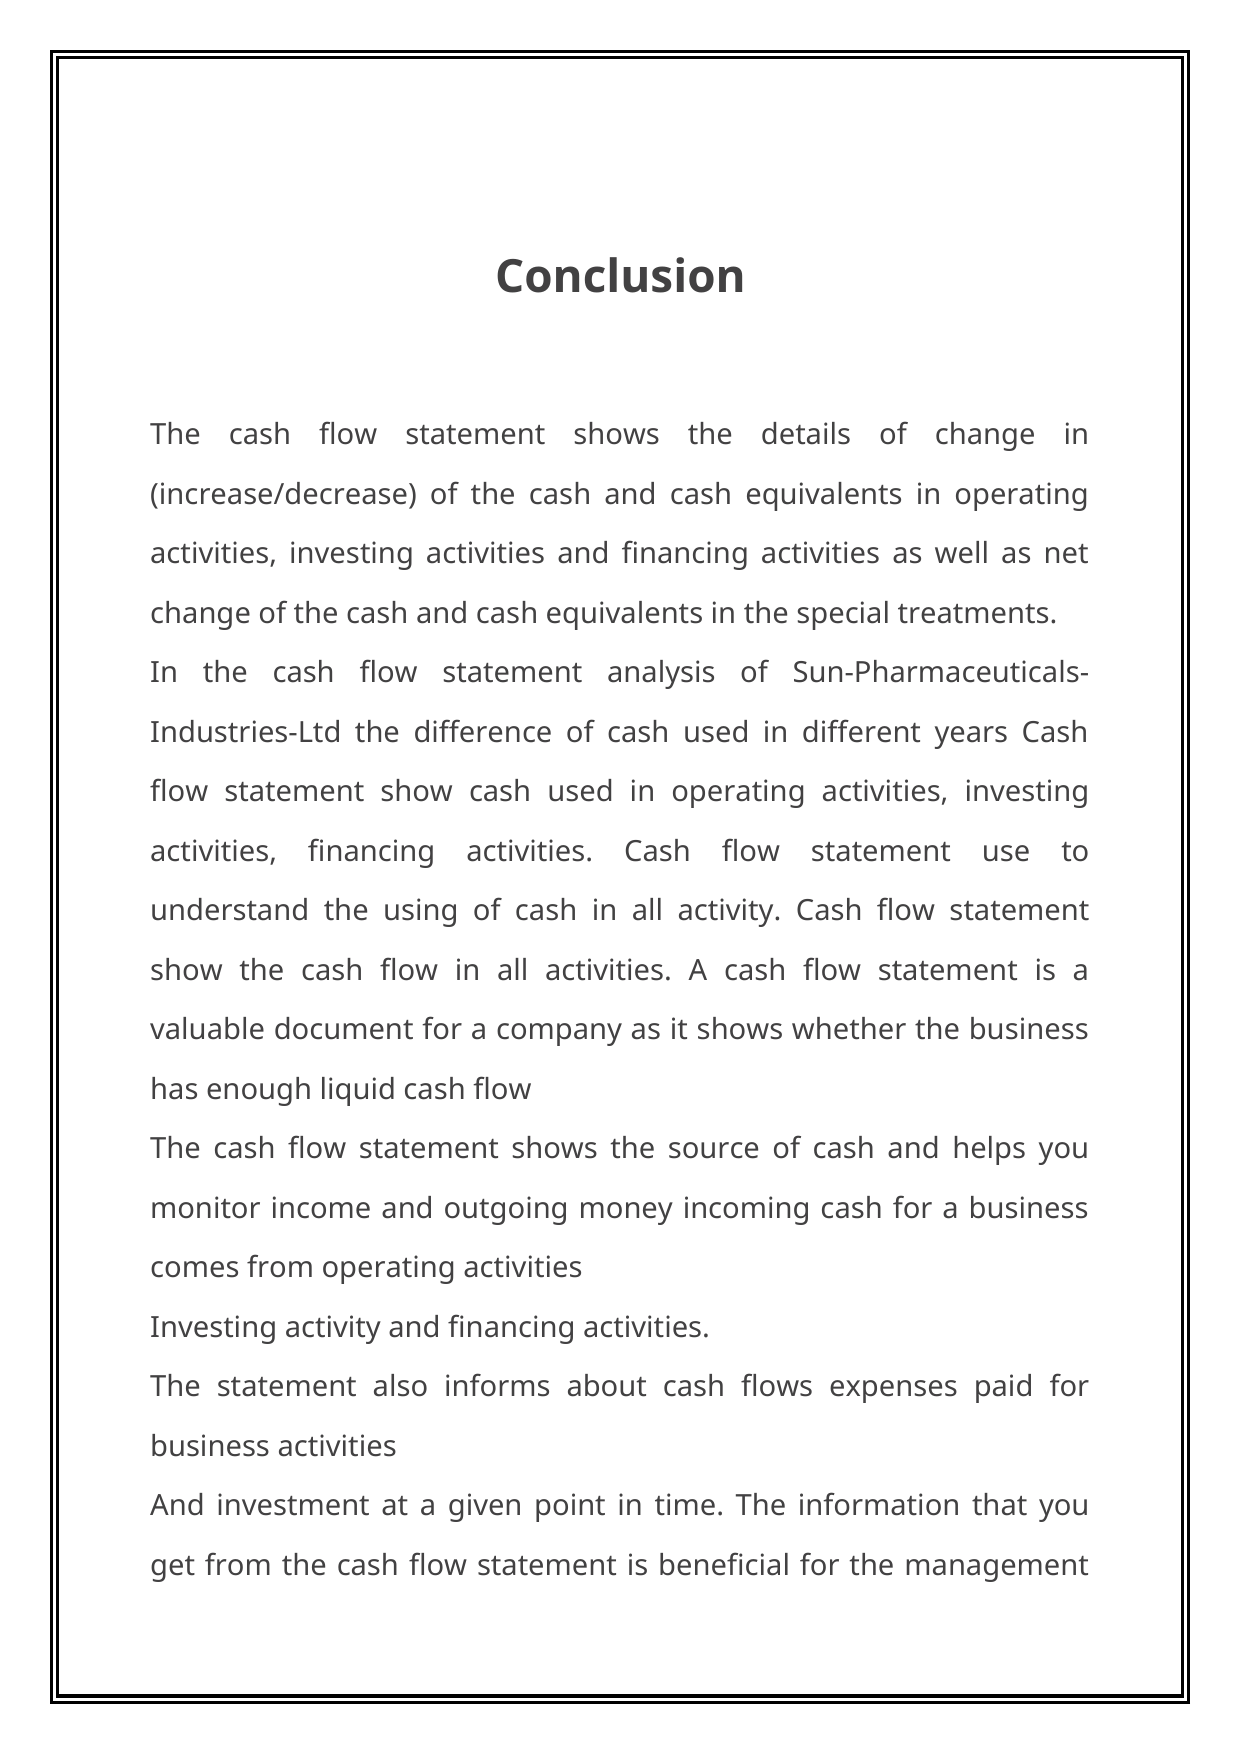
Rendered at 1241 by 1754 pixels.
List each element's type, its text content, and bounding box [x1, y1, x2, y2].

text The cash flow statement shows the source of cash and helps you monitor income and outgoing money incoming cash for a business comes from operating activities [150, 1127, 1090, 1286]
text In the cash flow statement analysis of Sun-Pharmaceuticals-Industries-Ltd the difference of cash used in different years Cash flow statement show cash used in operating activities, investing activities, financing activities. Cash flow statement use to understand the using of cash in all activity. Cash flow statement show the cash flow in all activities. A cash flow statement is a valuable document for a company as it shows whether the business has enough liquid cash flow [150, 652, 1090, 1108]
text The cash flow statement shows the details of change in (increase/decrease) of the cash and cash equivalents in operating activities, investing activities and financing activities as well as net change of the cash and cash equivalents in the special treatments. [150, 414, 1090, 632]
text Conclusion [150, 243, 1090, 306]
text The statement also informs about cash flows expenses paid for business activities [150, 1365, 1090, 1464]
text Investing activity and financing activities. [150, 1306, 1090, 1346]
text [150, 1484, 1090, 1583]
